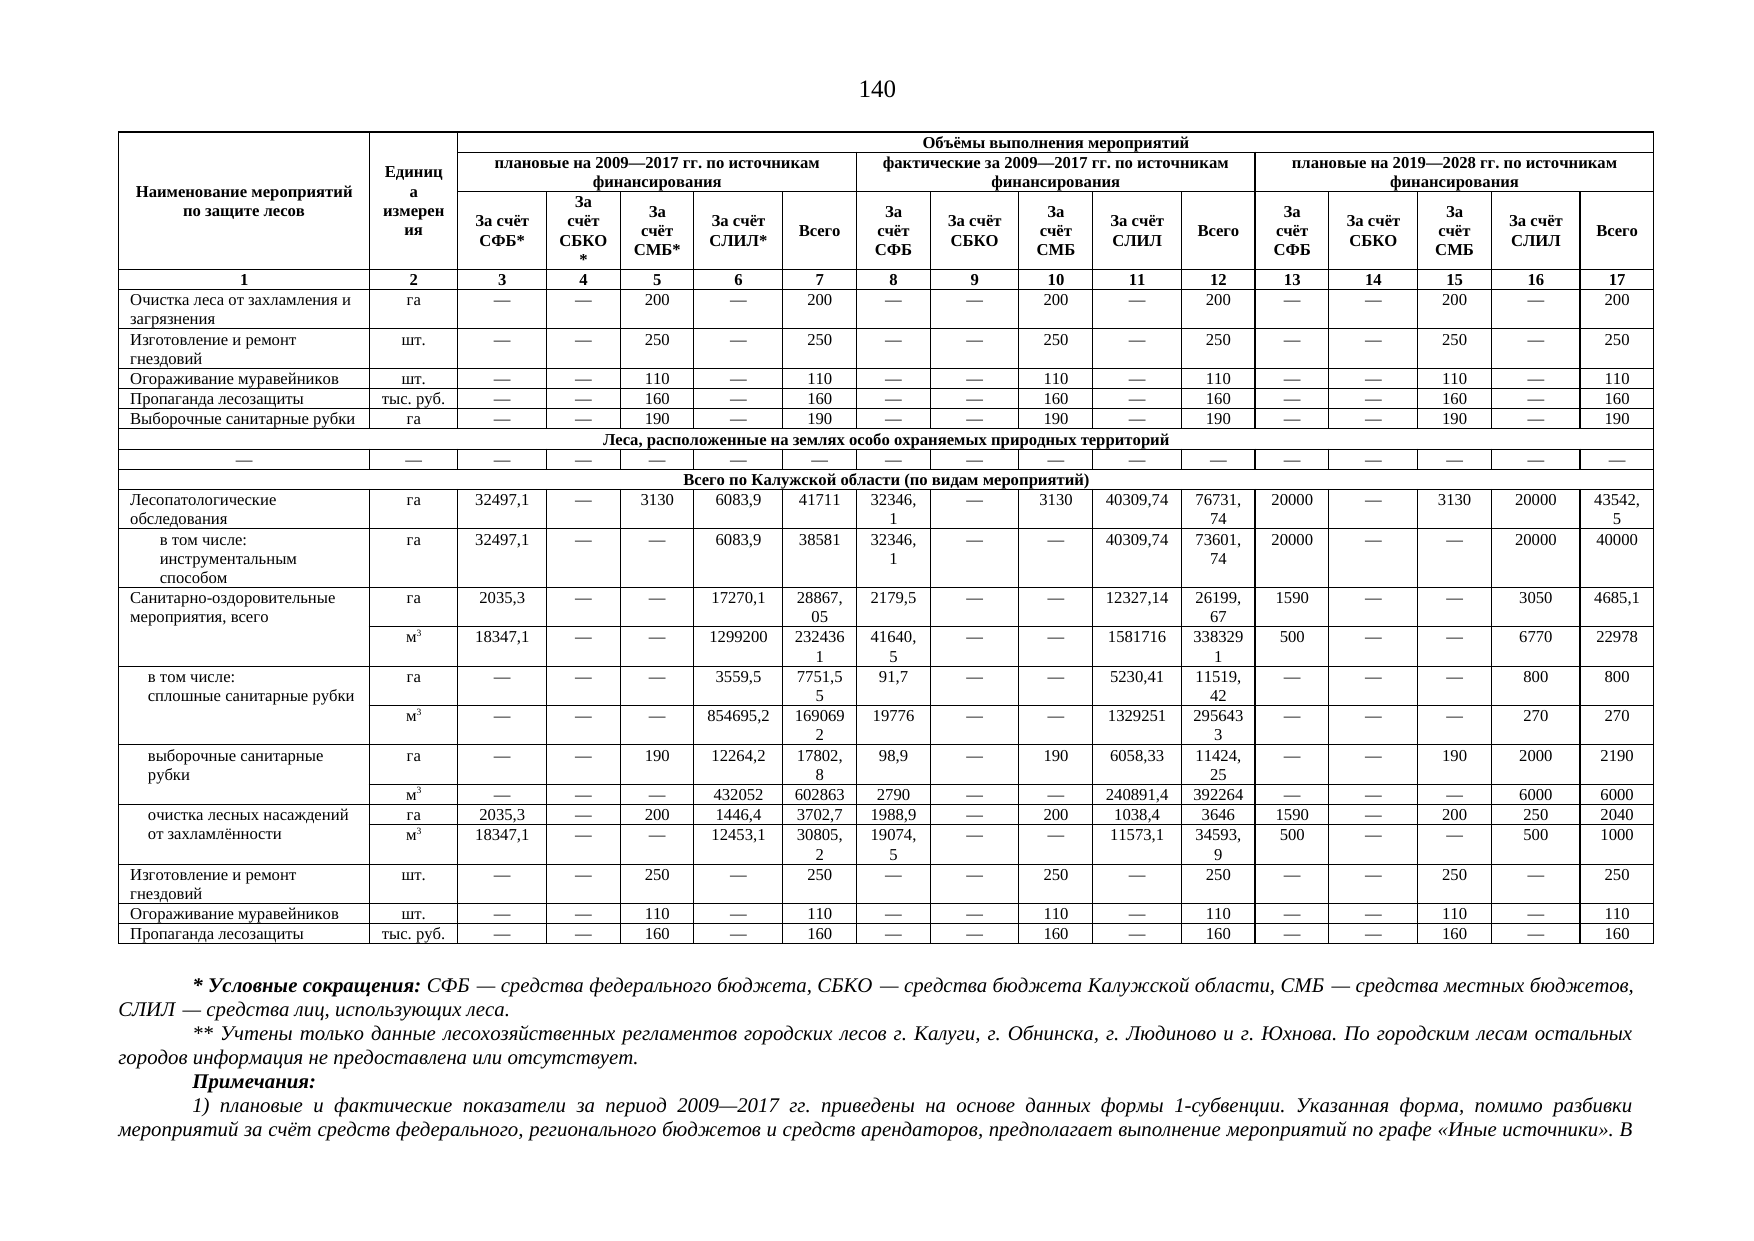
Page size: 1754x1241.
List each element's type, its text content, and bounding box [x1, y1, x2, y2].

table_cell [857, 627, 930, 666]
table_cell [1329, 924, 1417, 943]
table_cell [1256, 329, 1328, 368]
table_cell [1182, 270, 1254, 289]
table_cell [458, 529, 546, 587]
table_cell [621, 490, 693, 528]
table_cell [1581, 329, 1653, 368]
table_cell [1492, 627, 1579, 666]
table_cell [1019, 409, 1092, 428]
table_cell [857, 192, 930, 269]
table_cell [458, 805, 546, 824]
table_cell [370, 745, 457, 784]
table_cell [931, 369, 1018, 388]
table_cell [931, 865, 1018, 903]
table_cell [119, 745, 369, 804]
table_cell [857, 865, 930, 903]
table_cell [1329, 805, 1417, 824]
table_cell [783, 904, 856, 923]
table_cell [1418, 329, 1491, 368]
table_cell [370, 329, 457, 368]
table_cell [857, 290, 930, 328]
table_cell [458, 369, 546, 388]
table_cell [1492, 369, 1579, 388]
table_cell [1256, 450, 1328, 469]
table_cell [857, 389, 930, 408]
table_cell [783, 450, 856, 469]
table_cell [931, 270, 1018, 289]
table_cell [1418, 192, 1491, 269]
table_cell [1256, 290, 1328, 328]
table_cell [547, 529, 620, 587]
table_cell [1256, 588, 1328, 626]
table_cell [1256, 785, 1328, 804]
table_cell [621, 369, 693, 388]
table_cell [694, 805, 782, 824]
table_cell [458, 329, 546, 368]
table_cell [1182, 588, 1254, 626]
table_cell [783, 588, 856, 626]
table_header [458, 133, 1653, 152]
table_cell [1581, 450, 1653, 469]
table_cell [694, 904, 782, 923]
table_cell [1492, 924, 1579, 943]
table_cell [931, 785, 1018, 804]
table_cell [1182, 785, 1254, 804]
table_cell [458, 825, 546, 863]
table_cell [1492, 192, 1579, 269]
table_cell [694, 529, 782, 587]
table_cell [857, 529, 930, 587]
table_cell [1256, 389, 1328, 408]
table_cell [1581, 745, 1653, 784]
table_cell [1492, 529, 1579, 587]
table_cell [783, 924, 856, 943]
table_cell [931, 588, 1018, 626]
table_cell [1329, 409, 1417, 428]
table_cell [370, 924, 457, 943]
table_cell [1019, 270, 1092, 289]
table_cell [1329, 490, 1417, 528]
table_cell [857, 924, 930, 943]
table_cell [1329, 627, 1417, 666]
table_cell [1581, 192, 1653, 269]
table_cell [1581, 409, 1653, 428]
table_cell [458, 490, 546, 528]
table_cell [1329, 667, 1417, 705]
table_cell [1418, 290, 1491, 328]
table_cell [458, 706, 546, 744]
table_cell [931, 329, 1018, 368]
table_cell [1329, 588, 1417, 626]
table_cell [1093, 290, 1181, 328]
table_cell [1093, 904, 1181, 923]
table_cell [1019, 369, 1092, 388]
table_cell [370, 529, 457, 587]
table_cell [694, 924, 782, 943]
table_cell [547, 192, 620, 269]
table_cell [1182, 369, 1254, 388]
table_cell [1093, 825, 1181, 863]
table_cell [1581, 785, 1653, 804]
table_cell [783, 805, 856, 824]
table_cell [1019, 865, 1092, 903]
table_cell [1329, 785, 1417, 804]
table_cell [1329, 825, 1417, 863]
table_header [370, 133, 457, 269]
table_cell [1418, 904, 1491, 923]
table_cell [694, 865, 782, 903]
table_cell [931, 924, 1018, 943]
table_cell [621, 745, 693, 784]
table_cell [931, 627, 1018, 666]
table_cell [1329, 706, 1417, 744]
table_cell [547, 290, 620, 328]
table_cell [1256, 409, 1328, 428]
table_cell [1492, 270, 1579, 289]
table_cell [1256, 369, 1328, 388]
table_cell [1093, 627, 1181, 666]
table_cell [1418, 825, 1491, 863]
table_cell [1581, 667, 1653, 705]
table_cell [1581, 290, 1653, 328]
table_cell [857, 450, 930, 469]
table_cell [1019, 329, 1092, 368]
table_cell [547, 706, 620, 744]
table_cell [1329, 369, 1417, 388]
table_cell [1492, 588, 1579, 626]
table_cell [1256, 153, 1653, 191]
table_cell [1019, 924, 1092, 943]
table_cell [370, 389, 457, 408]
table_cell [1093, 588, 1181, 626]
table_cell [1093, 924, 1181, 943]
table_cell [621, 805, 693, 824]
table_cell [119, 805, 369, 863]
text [118, 1093, 1636, 1141]
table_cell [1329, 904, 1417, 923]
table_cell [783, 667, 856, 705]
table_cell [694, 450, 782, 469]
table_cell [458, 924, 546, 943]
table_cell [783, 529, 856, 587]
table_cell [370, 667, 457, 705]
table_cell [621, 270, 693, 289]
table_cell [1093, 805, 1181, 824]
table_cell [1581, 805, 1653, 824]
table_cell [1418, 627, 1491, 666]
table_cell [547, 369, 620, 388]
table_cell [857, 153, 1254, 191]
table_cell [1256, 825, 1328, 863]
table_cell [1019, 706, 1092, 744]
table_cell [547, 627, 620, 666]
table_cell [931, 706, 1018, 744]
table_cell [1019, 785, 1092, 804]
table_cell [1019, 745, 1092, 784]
text ** Учтены только данные лесохозяйственных регламентов городских лесов г. Калуги, г. Обнинска, г. Людиново и г. Юхнова. По городским лесам остальных городов информация не предоставлена или отсутствует. [118, 1021, 1636, 1069]
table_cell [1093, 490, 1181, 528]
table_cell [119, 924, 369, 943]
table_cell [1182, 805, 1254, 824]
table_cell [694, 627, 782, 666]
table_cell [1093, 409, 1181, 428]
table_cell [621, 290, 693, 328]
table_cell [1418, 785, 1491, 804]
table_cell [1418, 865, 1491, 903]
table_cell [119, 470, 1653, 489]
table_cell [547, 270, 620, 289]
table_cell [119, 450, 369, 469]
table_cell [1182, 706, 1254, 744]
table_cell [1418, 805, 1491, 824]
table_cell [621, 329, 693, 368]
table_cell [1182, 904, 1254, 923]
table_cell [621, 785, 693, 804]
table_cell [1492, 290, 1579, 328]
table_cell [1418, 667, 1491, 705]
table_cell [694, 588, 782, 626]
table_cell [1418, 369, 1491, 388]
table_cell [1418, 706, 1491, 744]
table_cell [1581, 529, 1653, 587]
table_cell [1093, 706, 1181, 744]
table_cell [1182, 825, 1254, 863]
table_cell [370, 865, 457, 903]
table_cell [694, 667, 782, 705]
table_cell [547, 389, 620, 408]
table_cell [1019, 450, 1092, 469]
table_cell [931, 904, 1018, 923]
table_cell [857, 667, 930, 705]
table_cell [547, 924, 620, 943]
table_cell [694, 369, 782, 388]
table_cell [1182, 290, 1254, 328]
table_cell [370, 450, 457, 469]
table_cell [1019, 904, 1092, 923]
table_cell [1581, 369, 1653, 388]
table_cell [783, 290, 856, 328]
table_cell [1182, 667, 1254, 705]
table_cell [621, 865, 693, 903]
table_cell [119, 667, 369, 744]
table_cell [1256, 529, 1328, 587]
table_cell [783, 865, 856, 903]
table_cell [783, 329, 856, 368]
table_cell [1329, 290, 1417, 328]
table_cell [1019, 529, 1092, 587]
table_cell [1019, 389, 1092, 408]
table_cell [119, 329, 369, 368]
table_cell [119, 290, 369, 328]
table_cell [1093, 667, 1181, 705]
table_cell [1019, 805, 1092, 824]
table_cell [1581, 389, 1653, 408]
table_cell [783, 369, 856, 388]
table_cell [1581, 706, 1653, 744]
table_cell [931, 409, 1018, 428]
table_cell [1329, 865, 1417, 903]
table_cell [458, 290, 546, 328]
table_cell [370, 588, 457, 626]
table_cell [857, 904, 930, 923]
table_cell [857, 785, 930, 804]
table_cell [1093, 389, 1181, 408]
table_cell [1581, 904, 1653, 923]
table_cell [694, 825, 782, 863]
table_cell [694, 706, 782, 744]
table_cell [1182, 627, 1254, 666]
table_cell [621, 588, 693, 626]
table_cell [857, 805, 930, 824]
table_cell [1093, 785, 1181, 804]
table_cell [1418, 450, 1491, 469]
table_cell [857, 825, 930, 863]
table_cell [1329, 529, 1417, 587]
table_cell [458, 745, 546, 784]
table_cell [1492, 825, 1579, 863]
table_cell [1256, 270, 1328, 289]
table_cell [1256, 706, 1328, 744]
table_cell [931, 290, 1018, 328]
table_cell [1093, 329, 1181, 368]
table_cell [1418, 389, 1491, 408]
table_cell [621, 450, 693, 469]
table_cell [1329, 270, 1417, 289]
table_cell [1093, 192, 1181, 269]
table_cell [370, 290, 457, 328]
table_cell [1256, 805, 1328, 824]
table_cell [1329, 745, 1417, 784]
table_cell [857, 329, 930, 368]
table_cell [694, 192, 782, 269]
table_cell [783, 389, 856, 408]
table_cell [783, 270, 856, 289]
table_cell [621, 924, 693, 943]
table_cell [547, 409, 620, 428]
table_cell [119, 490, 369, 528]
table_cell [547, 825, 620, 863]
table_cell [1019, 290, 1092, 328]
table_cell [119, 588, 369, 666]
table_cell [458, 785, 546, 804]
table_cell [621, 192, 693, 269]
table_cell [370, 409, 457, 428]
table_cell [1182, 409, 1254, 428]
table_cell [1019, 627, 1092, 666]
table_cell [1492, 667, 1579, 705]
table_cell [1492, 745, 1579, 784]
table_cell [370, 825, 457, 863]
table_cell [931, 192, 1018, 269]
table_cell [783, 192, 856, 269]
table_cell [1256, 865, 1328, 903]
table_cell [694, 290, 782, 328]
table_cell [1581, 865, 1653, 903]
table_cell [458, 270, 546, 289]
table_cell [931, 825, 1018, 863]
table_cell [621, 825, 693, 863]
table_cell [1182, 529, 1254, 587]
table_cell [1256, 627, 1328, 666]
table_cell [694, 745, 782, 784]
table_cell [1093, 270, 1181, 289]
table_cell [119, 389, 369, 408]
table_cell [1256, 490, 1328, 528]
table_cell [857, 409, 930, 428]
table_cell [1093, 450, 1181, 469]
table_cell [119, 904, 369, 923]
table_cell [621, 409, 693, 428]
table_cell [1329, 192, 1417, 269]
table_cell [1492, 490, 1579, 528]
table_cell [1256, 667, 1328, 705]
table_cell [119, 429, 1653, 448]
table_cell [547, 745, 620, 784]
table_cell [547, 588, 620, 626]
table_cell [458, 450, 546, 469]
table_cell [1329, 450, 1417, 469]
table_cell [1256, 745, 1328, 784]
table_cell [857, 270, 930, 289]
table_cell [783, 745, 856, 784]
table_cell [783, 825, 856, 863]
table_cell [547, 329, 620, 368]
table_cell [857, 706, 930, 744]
text * Условные сокращения: СФБ — средства федерального бюджета, СБКО — средства бюджета Калужской области, СМБ — средства местных бюджетов, СЛИЛ — средства лиц, использующих леса. [118, 973, 1636, 1021]
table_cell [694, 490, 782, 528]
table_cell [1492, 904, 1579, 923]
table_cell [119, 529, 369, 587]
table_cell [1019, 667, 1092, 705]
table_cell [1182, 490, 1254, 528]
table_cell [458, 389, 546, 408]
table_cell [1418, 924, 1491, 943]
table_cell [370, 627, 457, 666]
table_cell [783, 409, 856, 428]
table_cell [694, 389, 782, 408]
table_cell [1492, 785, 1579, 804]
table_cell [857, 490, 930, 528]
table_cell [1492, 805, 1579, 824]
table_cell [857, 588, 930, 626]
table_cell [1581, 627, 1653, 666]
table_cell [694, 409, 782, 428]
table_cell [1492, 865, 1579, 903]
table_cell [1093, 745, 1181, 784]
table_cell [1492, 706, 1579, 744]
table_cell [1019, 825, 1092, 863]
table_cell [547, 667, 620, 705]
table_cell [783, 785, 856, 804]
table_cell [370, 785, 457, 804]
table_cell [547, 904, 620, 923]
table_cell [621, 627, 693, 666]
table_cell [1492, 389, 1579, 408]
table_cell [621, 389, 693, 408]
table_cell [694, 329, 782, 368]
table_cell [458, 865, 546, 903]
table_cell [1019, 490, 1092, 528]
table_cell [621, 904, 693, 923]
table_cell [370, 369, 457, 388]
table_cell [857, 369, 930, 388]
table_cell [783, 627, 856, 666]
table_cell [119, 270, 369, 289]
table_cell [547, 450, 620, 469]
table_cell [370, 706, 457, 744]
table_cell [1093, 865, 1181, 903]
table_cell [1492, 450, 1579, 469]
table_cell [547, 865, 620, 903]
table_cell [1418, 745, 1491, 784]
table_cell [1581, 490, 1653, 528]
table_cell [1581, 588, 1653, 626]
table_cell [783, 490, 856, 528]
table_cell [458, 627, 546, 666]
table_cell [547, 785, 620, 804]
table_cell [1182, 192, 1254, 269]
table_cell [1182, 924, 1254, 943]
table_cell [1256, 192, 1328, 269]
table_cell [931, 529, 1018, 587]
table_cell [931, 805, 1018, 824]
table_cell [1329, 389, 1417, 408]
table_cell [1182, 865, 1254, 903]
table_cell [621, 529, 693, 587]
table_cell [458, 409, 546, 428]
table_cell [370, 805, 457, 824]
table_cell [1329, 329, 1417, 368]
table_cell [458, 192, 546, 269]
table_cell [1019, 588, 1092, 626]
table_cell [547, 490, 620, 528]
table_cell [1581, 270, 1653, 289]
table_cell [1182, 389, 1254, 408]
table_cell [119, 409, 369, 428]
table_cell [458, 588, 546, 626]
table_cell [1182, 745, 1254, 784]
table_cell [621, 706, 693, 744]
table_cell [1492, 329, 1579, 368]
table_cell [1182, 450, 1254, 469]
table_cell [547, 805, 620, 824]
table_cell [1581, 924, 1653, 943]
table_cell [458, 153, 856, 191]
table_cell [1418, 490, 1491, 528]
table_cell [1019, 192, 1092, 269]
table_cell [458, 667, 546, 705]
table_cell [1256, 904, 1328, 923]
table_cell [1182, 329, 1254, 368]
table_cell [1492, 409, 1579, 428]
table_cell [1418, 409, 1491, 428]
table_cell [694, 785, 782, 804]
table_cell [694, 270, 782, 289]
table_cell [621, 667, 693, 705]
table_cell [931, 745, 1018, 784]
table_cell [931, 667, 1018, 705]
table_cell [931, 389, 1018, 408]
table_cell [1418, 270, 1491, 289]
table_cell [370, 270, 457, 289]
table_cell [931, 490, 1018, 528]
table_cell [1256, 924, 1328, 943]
text Примечания: [118, 1069, 1636, 1093]
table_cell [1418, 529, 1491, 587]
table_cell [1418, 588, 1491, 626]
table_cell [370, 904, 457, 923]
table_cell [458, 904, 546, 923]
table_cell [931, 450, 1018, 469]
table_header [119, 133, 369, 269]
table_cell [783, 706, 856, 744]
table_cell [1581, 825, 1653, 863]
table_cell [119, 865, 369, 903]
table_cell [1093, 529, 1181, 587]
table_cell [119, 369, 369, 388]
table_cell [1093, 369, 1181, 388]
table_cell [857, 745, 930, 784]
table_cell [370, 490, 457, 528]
